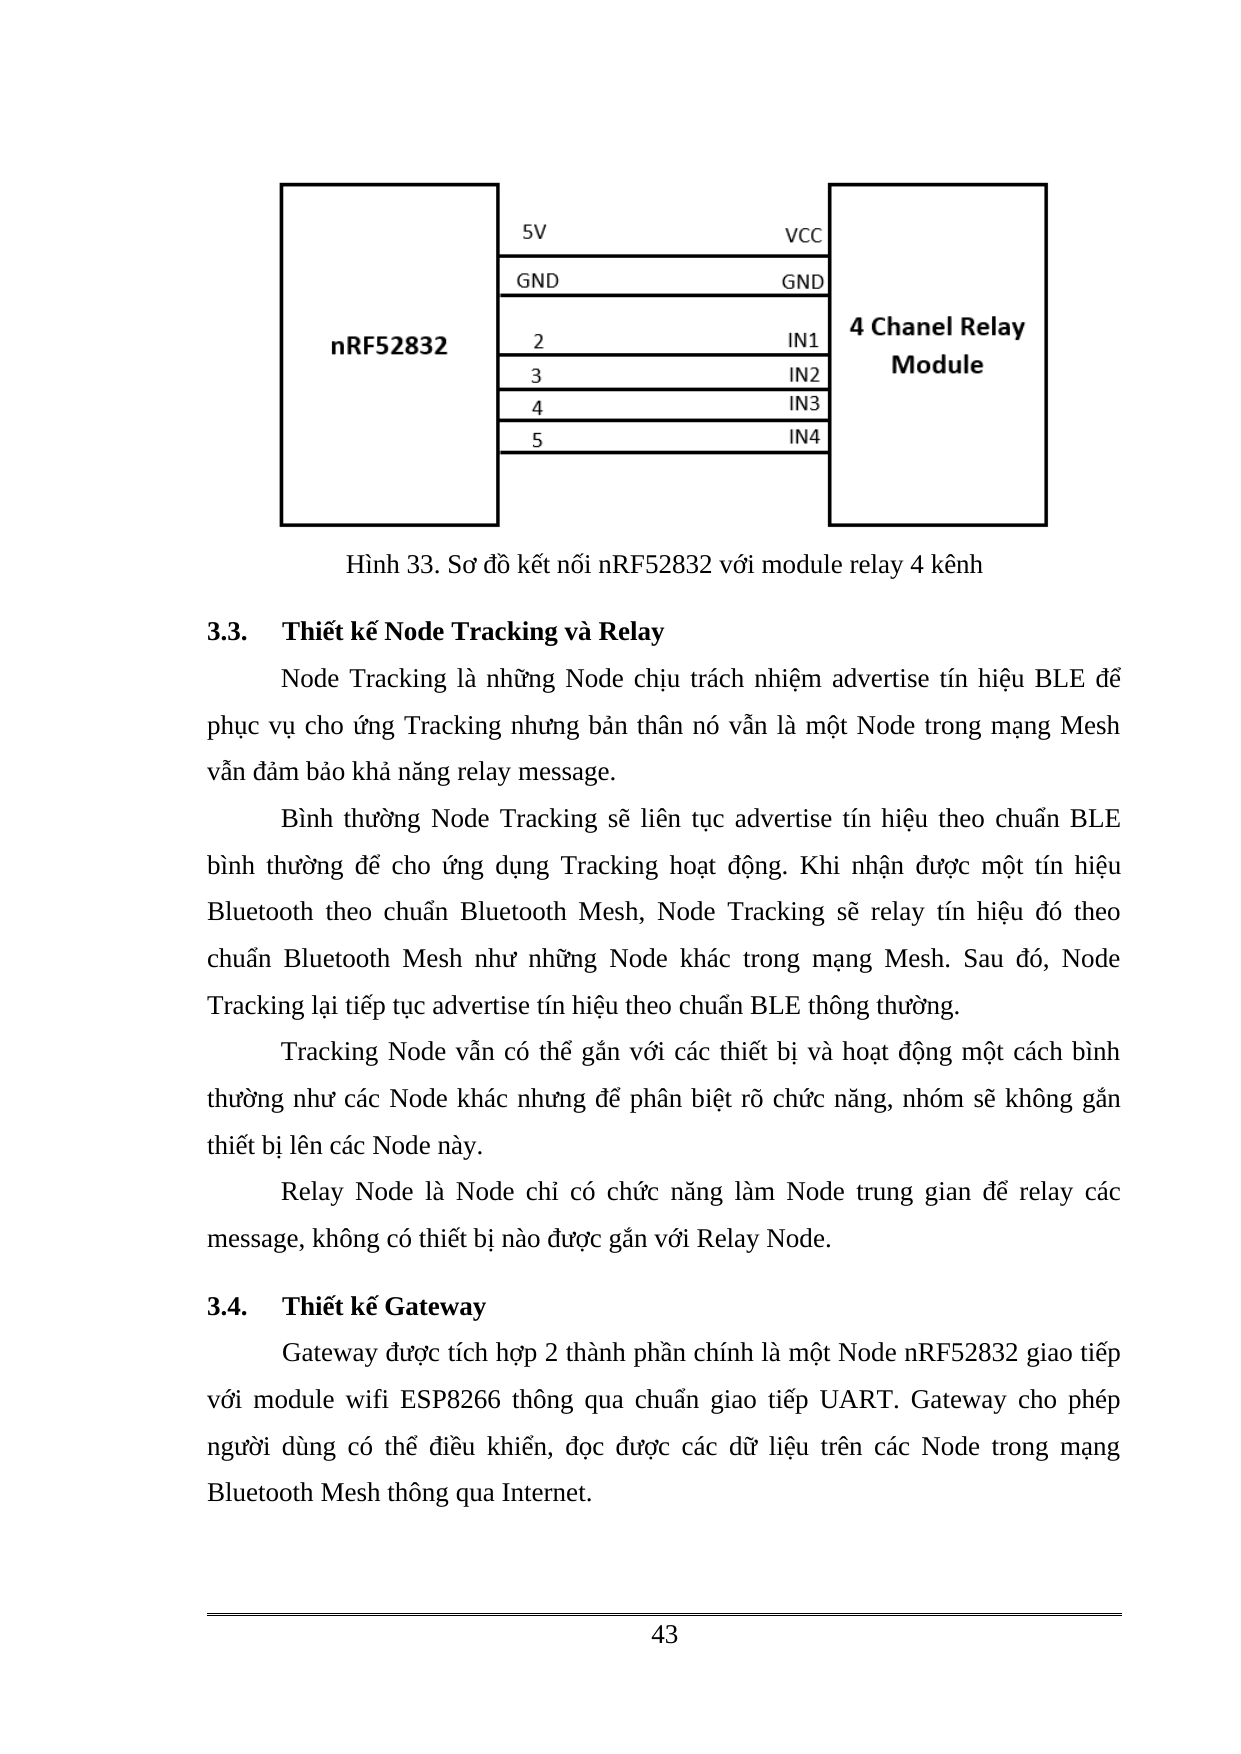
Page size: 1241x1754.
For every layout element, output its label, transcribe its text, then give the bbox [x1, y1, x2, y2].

text Gateway được tích hợp 2 thành phần chính là một Node nRF52832 giao tiếp với module wifi ESP8266 thông qua chuẩn giao tiếp UART. Gateway cho phép người dùng có thể điều khiển, đọc được các dữ liệu trên các Node trong mạng Bluetooth Mesh thông qua Internet. [207, 1336, 1122, 1507]
text Bình thường Node Tracking sẽ liên tục advertise tín hiệu theo chuẩn BLE bình thường để cho ứng dụng Tracking hoạt động. Khi nhận được một tín hiệu Bluetooth theo chuẩn Bluetooth Mesh, Node Tracking sẽ relay tín hiệu đó theo chuẩn Bluetooth Mesh như những Node khác trong mạng Mesh. Sau đó, Node Tracking lại tiếp tục advertise tín hiệu theo chuẩn BLE thông thường. [207, 802, 1122, 1020]
picture [275, 177, 1054, 533]
text Node Tracking là những Node chịu trách nhiệm advertise tín hiệu BLE để phục vụ cho ứng Tracking nhưng bản thân nó vẫn là một Node trong mạng Mesh vẫn đảm bảo khả năng relay message. [207, 662, 1122, 787]
text Hình 33. Sơ đồ kết nối nRF52832 với module relay 4 kênh [207, 548, 1122, 579]
subtitle Thiết kế Node Tracking và Relay [207, 615, 1122, 647]
text Tracking Node vẫn có thể gắn với các thiết bị và hoạt động một cách bình thường như các Node khác nhưng để phân biệt rõ chức năng, nhóm sẽ không gắn thiết bị lên các Node này. [207, 1035, 1122, 1160]
subtitle Thiết kế Gateway [207, 1289, 1122, 1321]
text Relay Node là Node chỉ có chức năng làm Node trung gian để relay các message, không có thiết bị nào được gắn với Relay Node. [207, 1175, 1122, 1253]
